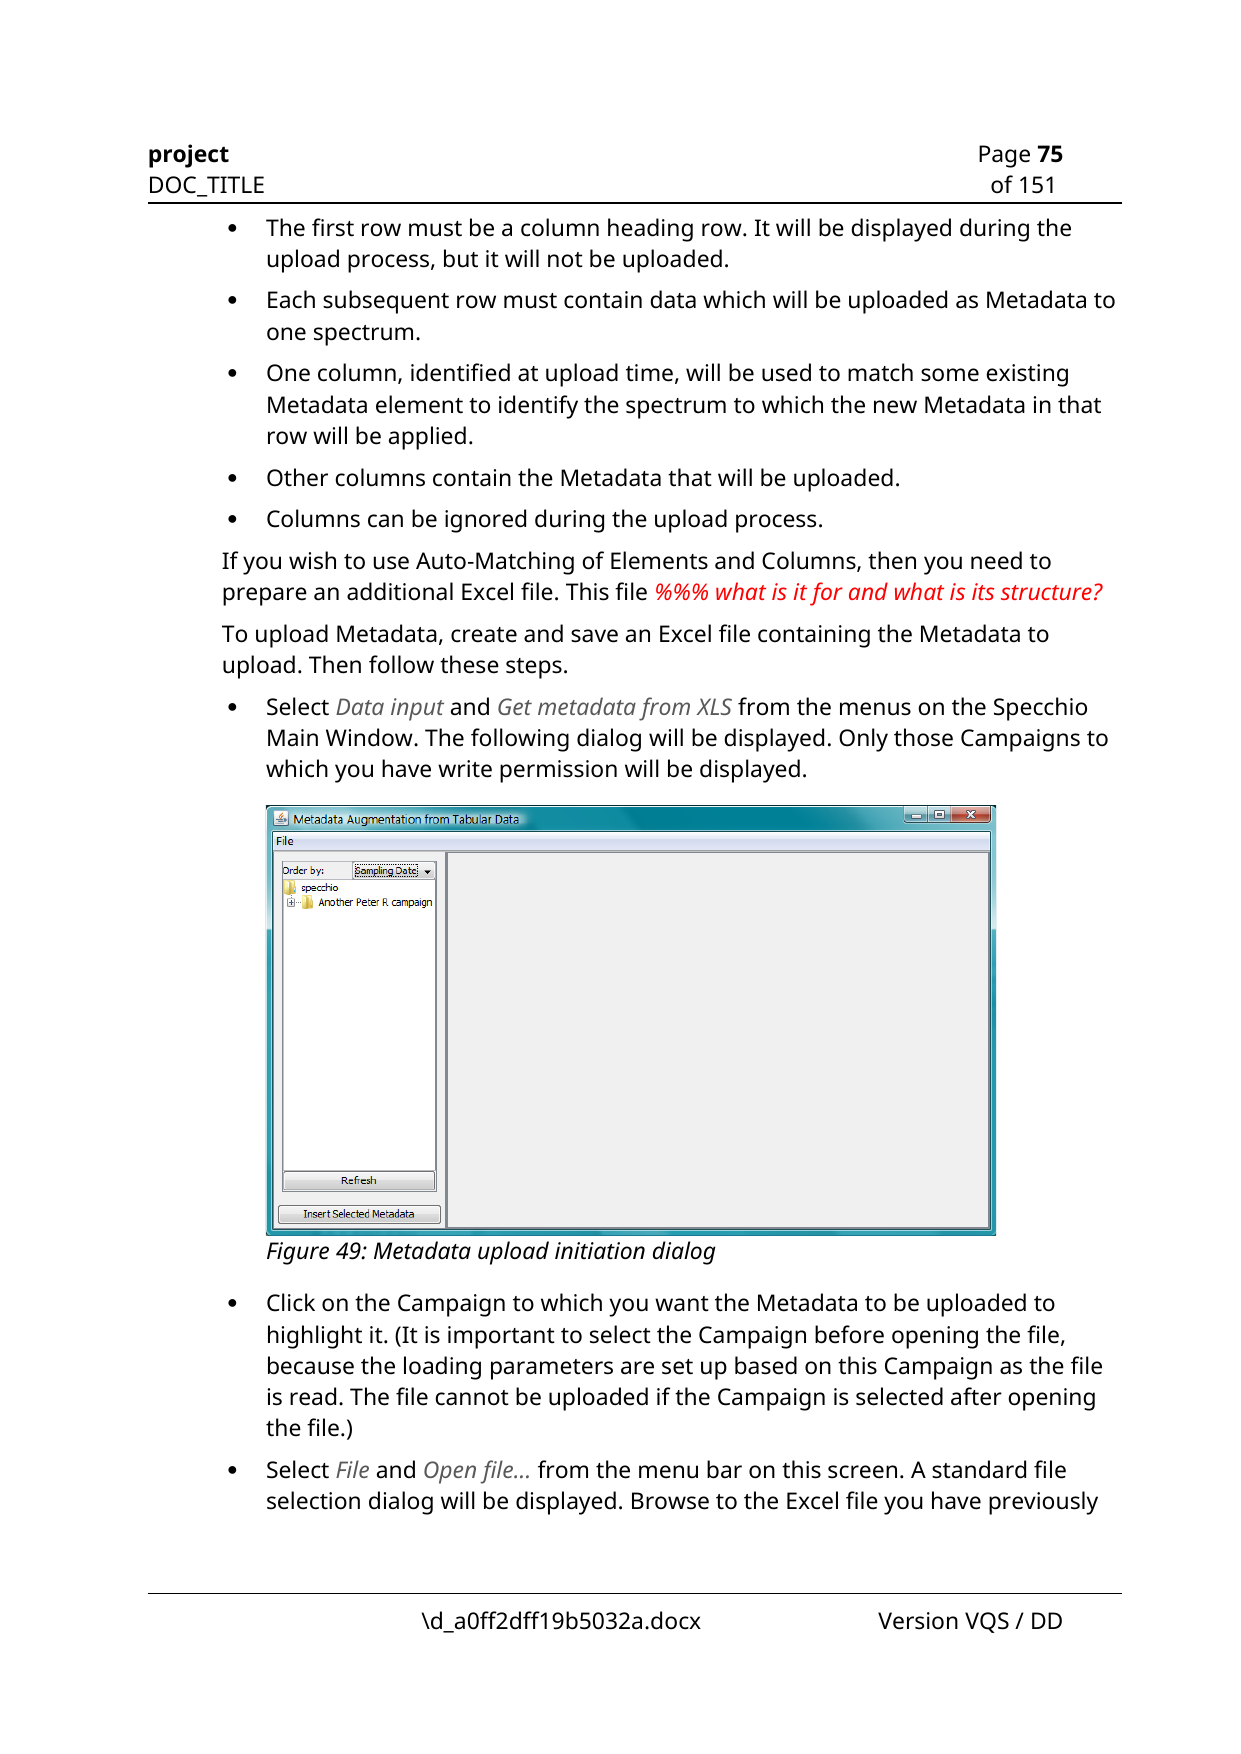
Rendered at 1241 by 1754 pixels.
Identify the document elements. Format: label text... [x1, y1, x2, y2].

text Click on the Campaign to which you want the Metadata to be uploaded to highlight it. (It is important to select the Campaign before opening the file, because the loading parameters are set up based on this Campaign as the file is read. The file cannot be uploaded if the Campaign is selected after opening the file.) [228, 1287, 1122, 1443]
text One column, identified at upload time, will be used to match some existing Metadata element to identify the spectrum to which the new Metadata in that row will be applied. [228, 357, 1122, 451]
text If you wish to use Auto-Matching of Elements and Columns, then you need to prepare an additional Excel file. This file %%% what is it for and what is its structure? [222, 545, 1122, 607]
text Other columns contain the Metadata that will be uploaded. [228, 461, 1122, 493]
text Each subsequent row must contain data which will be uploaded as Metadata to one spectrum. [228, 284, 1122, 347]
picture [265, 805, 997, 1236]
text Select Data input and Get metadata from XLS from the menus on the Specchio Main Window. The following dialog will be displayed. Only those Campaigns to which you have write permission will be displayed. [228, 691, 1122, 784]
text The first row must be a column heading row. It will be displayed during the upload process, but it will not be uploaded. [228, 211, 1122, 274]
text To upload Metadata, create and save an Excel file containing the Metadata to upload. Then follow these steps. [222, 618, 1122, 680]
text Columns can be ignored during the upload process. [228, 503, 1122, 534]
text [228, 1454, 1122, 1516]
